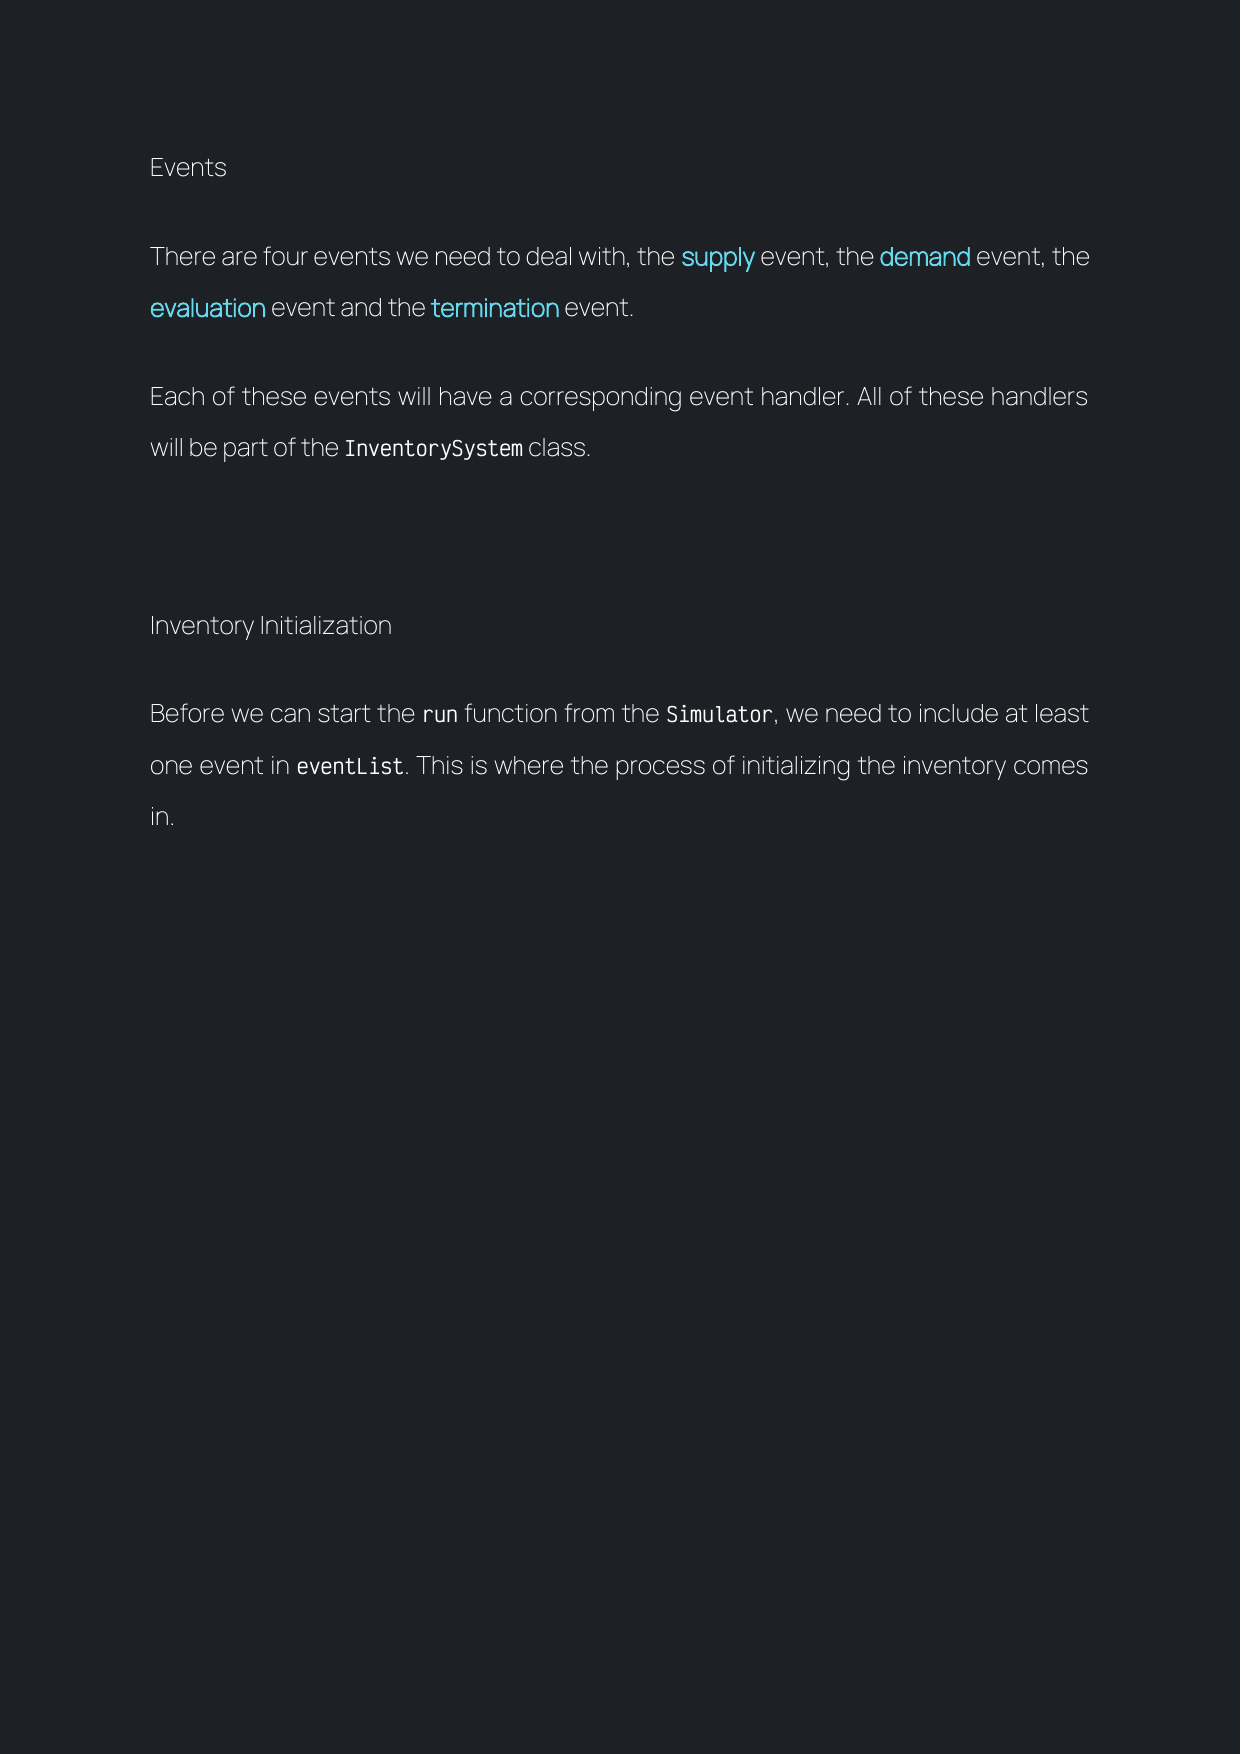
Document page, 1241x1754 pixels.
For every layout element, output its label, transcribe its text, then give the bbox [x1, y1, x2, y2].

subtitle Inventory Initialization [150, 607, 1090, 642]
subtitle Events [150, 150, 1090, 184]
text There are four events we need to deal with, the supply event, the demand event, the evaluation event and the termination event. [150, 239, 1090, 324]
text Before we can start the run function from the Simulator, we need to include at least one event in eventList. This is where the process of initializing the inventory comes in. [150, 696, 1090, 833]
text Each of these events will have a corresponding event handler. All of these handlers will be part of the InventorySystem class. [150, 379, 1090, 464]
